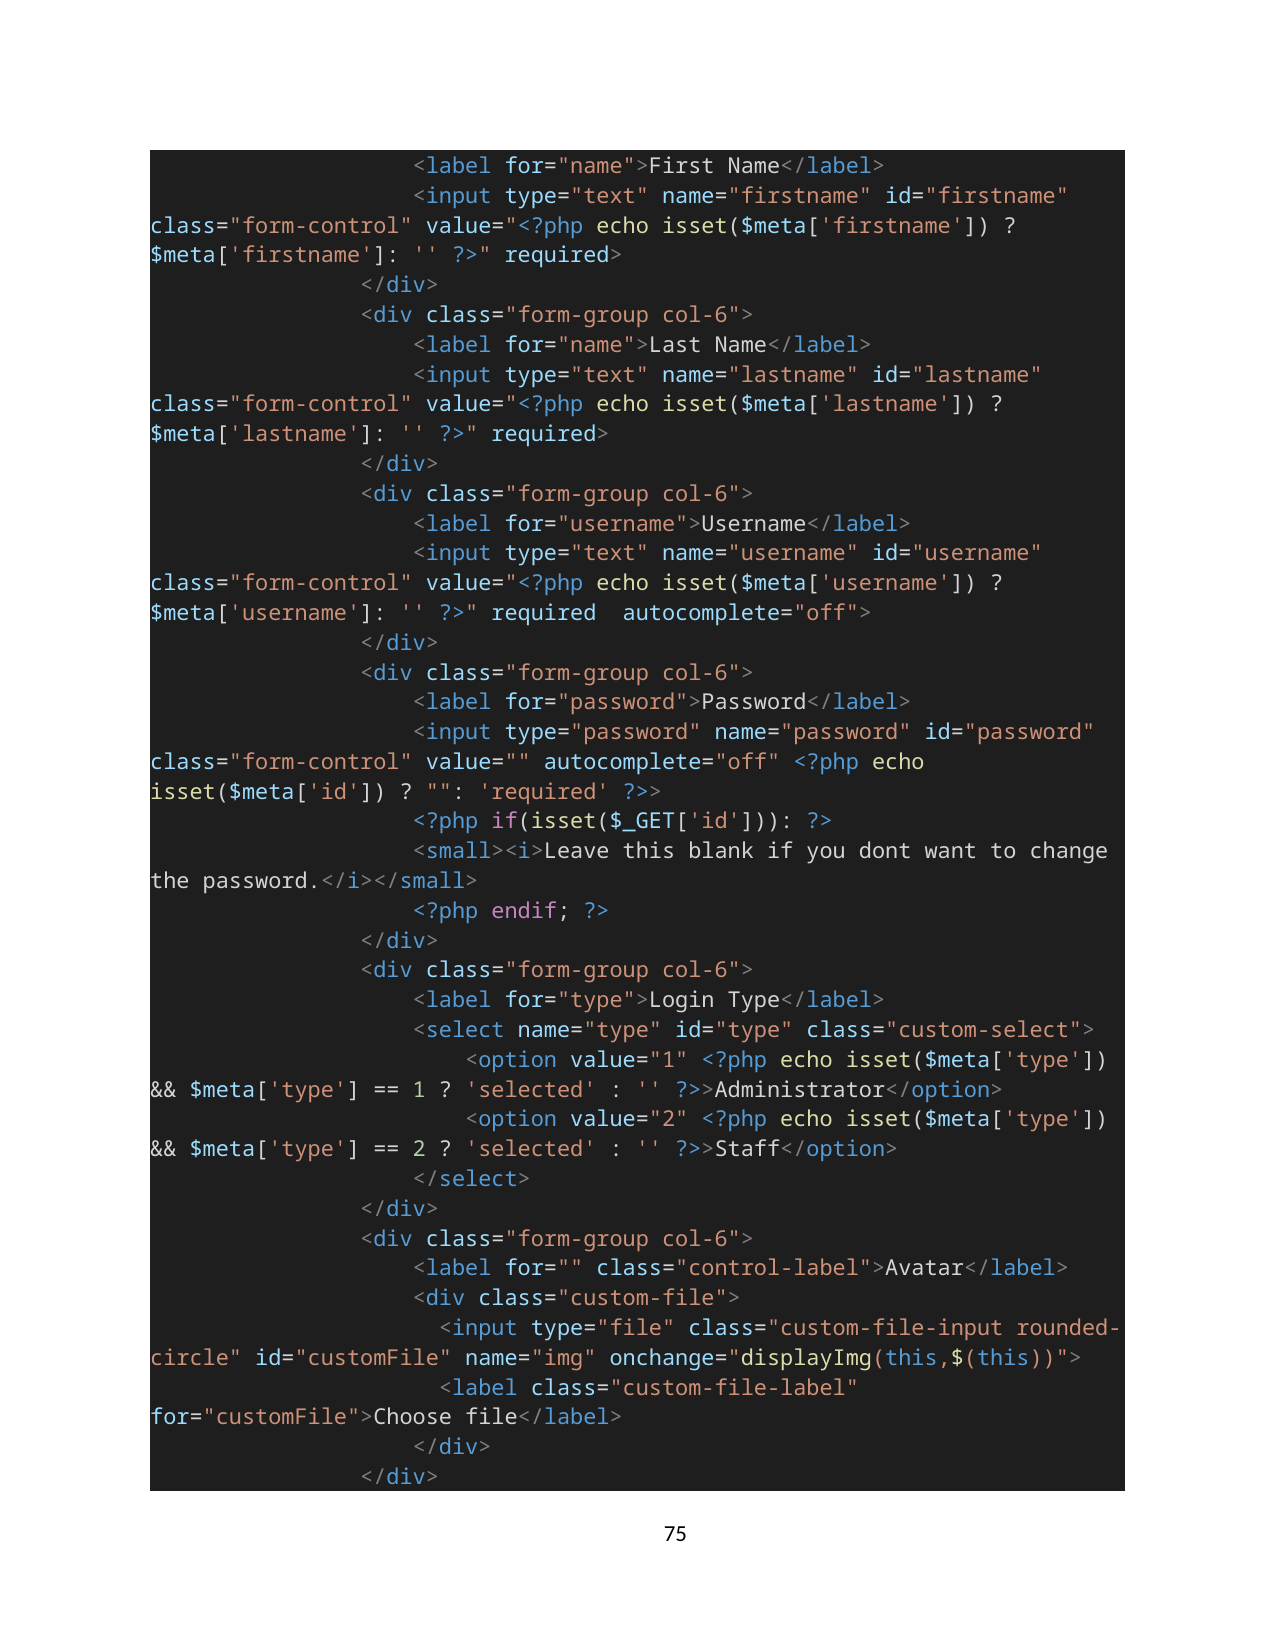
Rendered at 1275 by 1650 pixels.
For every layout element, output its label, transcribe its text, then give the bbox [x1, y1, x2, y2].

text <label for="name">Last Name</label> [150, 329, 1125, 358]
text <div class="form-group col-6"> [150, 299, 1125, 329]
text <option value="2" <?php echo isset($meta['type']) && $meta['type'] == 2 ? 'selected' : '' ?>>Staff</option> [150, 1103, 1125, 1163]
text <input type="file" class="custom-file-input rounded-circle" id="customFile" name="img" onchange="displayImg(this,$(this))"> [150, 1312, 1125, 1371]
text </div> [150, 1461, 1125, 1491]
text <div class="form-group col-6"> [150, 656, 1125, 686]
text <label for="name">First Name</label> [150, 150, 1125, 180]
text <label for="" class="control-label">Avatar</label> [150, 1252, 1125, 1282]
text <input type="text" name="lastname" id="lastname" class="form-control" value="<?php echo isset($meta['lastname']) ? $meta['lastname']: '' ?>" required> [150, 358, 1125, 448]
text </div> [150, 627, 1125, 656]
text <input type="text" name="username" id="username" class="form-control" value="<?php echo isset($meta['username']) ? $meta['username']: '' ?>" required autocomplete="off"> [150, 537, 1125, 627]
text <?php endif; ?> [150, 895, 1125, 924]
text <?php if(isset($_GET['id'])): ?> [150, 805, 1125, 835]
text </div> [150, 924, 1125, 954]
text <label class="custom-file-label" for="customFile">Choose file</label> [150, 1371, 1125, 1431]
text <small><i>Leave this blank if you dont want to change the password.</i></small> [150, 835, 1125, 895]
text </div> [150, 1431, 1125, 1461]
text <div class="custom-file"> [150, 1282, 1125, 1312]
text </select> [150, 1163, 1125, 1193]
text <option value="1" <?php echo isset($meta['type']) && $meta['type'] == 1 ? 'selected' : '' ?>>Administrator</option> [150, 1044, 1125, 1103]
text <label for="password">Password</label> [150, 686, 1125, 716]
text <input type="text" name="firstname" id="firstname" class="form-control" value="<?php echo isset($meta['firstname']) ? $meta['firstname']: '' ?>" required> [150, 180, 1125, 269]
text <label for="username">Username</label> [150, 507, 1125, 537]
text <select name="type" id="type" class="custom-select"> [150, 1014, 1125, 1044]
text <div class="form-group col-6"> [150, 1222, 1125, 1252]
text </div> [150, 269, 1125, 299]
text <div class="form-group col-6"> [150, 954, 1125, 984]
text <div class="form-group col-6"> [150, 478, 1125, 507]
text <input type="password" name="password" id="password" class="form-control" value="" autocomplete="off" <?php echo isset($meta['id']) ? "": 'required' ?>> [150, 716, 1125, 805]
text <label for="type">Login Type</label> [150, 984, 1125, 1014]
text </div> [150, 1193, 1125, 1222]
text </div> [150, 448, 1125, 478]
